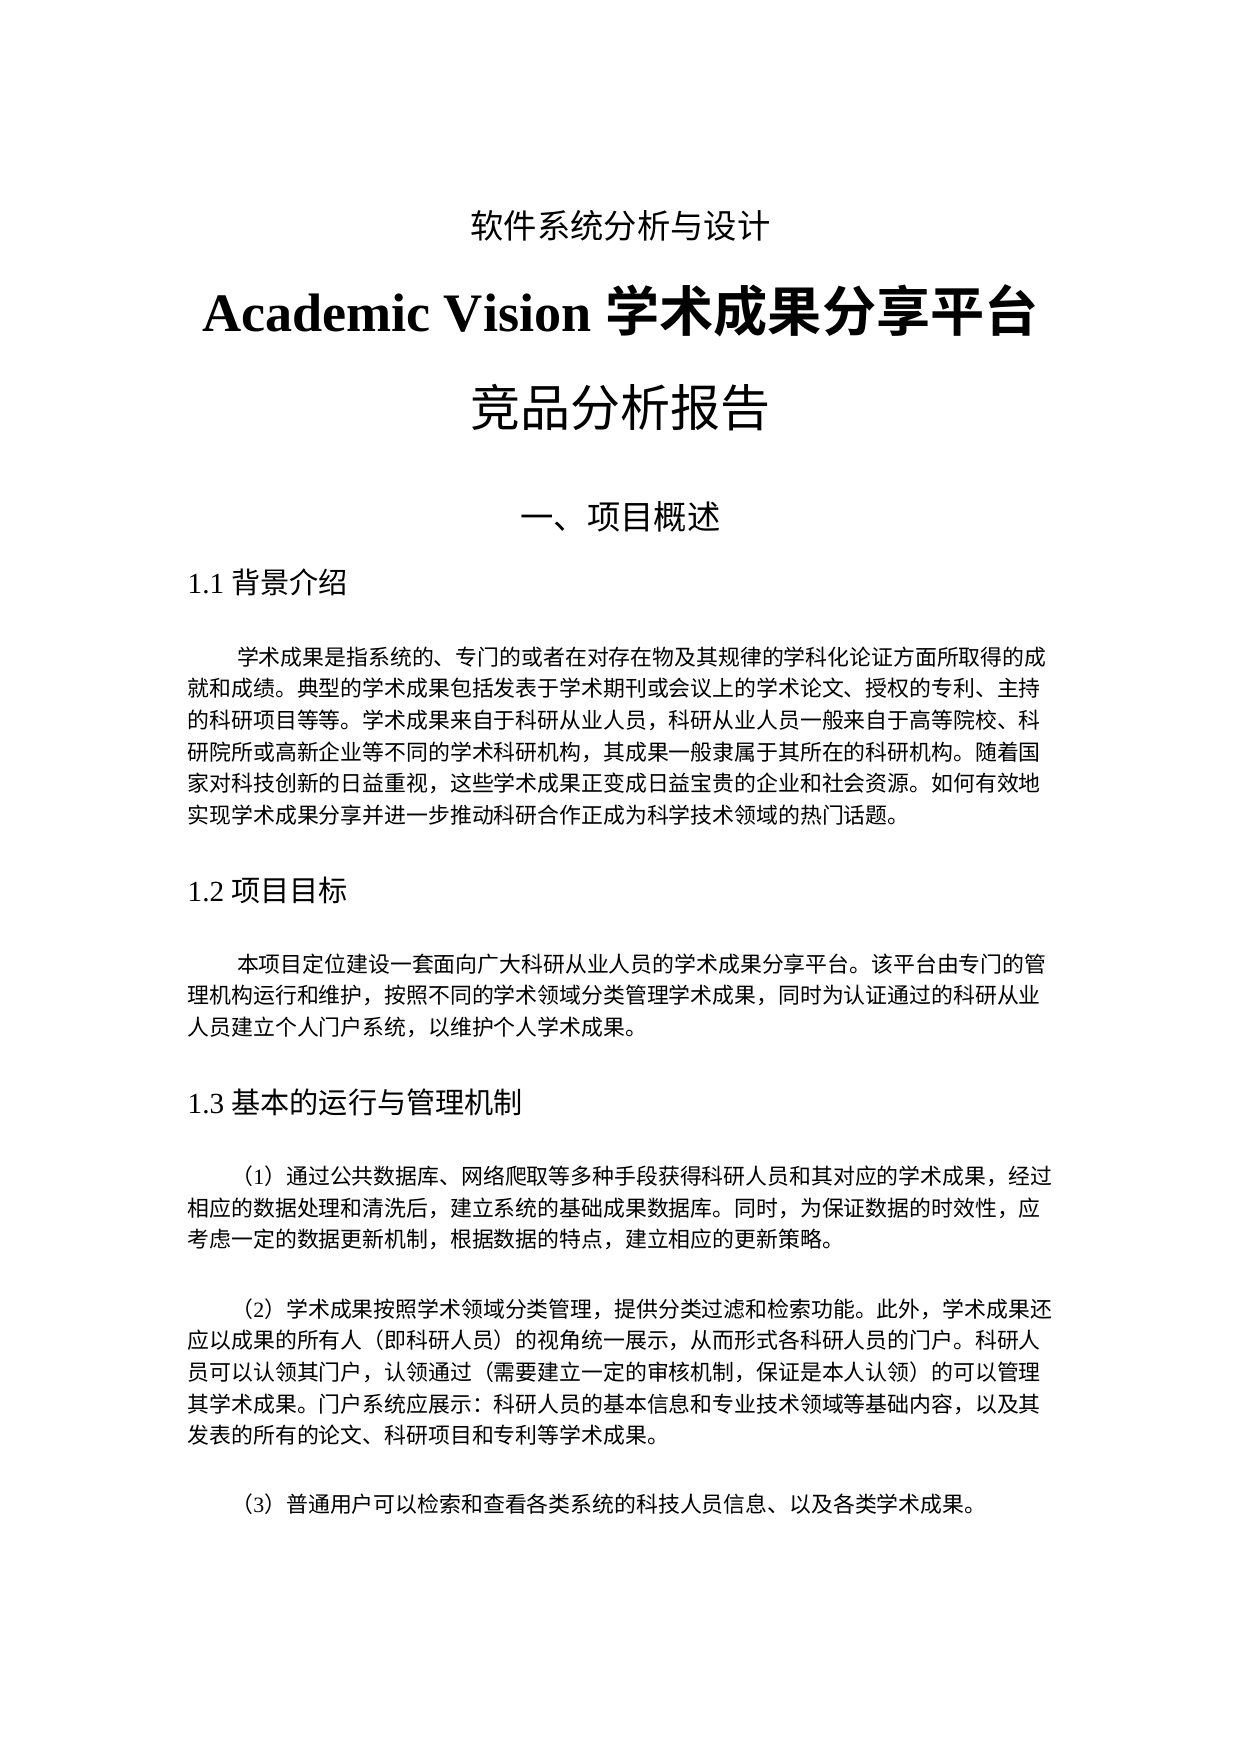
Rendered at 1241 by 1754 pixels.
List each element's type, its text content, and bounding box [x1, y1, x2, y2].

text （2）学术成果按照学术领域分类管理，提供分类过滤和检索功能。此外，学术成果还应以成果的所有人（即科研人员）的视角统一展示，从而形式各科研人员的门户。科研人员可以认领其门户，认领通过（需要建立一定的审核机制，保证是本人认领）的可以管理其学术成果。门户系统应展示：科研人员的基本信息和专业技术领域等基础内容，以及其发表的所有的论文、科研项目和专利等学术成果。 [187, 1292, 1053, 1450]
subtitle 1.3 基本的运行与管理机制 [187, 1079, 1053, 1122]
text （1）通过公共数据库、网络爬取等多种手段获得科研人员和其对应的学术成果，经过相应的数据处理和清洗后，建立系统的基础成果数据库。同时，为保证数据的时效性，应考虑一定的数据更新机制，根据数据的特点，建立相应的更新策略。 [187, 1159, 1053, 1254]
text 本项目定位建设一套面向广大科研从业人员的学术成果分享平台。该平台由专门的管理机构运行和维护，按照不同的学术领域分类管理学术成果，同时为认证通过的科研从业人员建立个人门户系统，以维护个人学术成果。 [187, 947, 1053, 1042]
subtitle 1.1 背景介绍 [187, 560, 1053, 602]
subtitle 一、项目概述 [187, 491, 1053, 539]
subtitle 软件系统分析与设计 [187, 200, 1053, 248]
text 学术成果是指系统的、专门的或者在对存在物及其规律的学科化论证方面所取得的成就和成绩。典型的学术成果包括发表于学术期刊或会议上的学术论文、授权的专利、主持的科研项目等等。学术成果来自于科研从业人员，科研从业人员一般来自于高等院校、科研院所或高新企业等不同的学术科研机构，其成果一般隶属于其所在的科研机构。随着国家对科技创新的日益重视，这些学术成果正变成日益宝贵的企业和社会资源。如何有效地实现学术成果分享并进一步推动科研合作正成为科学技术领域的热门话题。 [187, 639, 1053, 829]
subtitle 1.2 项目目标 [187, 867, 1053, 909]
text （3）普通用户可以检索和查看各类系统的科技人员信息、以及各类学术成果。 [187, 1487, 1053, 1519]
subtitle Academic Vision 学术成果分享平台 [187, 269, 1053, 347]
subtitle 竞品分析报告 [187, 368, 1053, 441]
